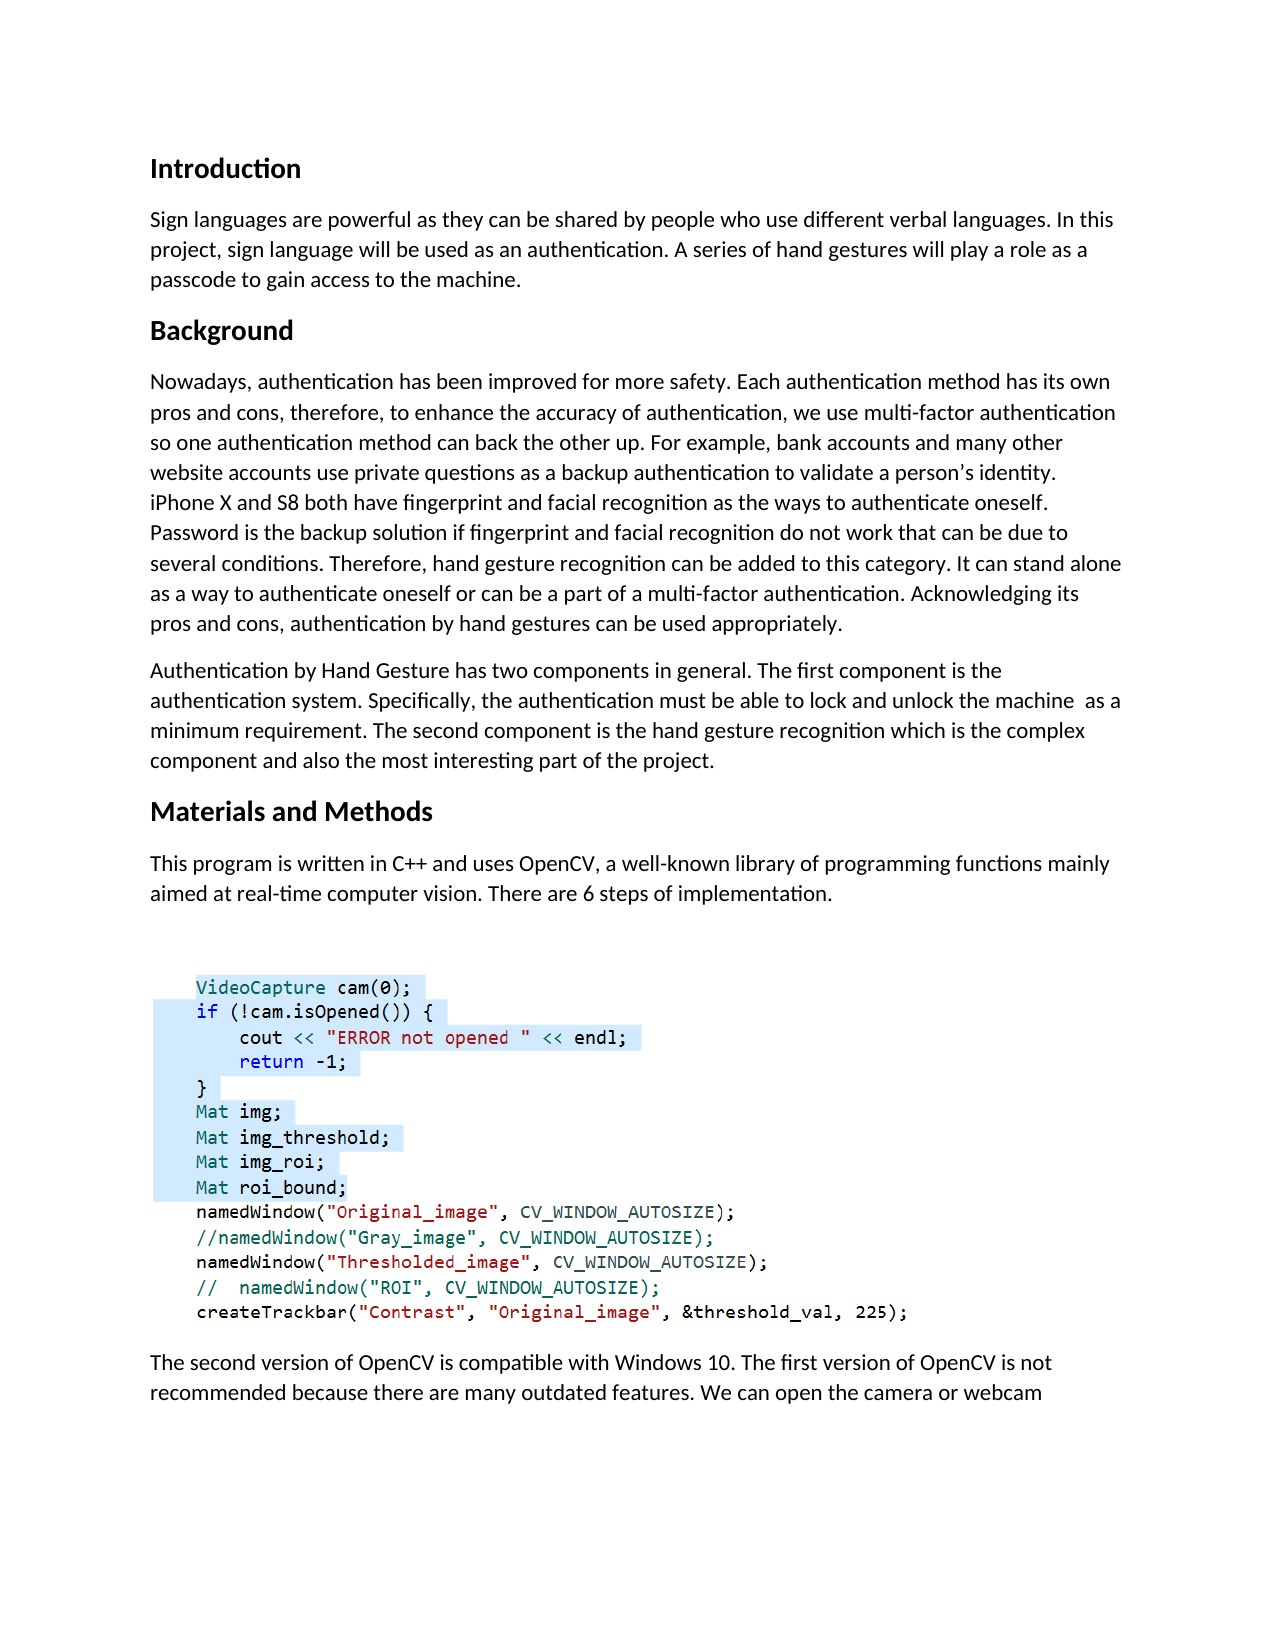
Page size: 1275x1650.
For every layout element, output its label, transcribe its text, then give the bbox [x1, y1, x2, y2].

text Introduction [150, 150, 1125, 186]
text Background [150, 312, 1125, 348]
text Authentication by Hand Gesture has two components in general. The first component is the authentication system. Specifically, the authentication must be able to lock and unlock the machine as a minimum requirement. The second component is the hand gesture recognition which is the complex component and also the most interesting part of the project. [150, 656, 1125, 775]
text This program is written in C++ and uses OpenCV, a well-known library of programming functions mainly aimed at real-time computer vision. There are 6 steps of implementation. [150, 849, 1125, 907]
text Sign languages are powerful as they can be shared by people who use different verbal languages. In this project, sign language will be used as an authentication. A series of hand gestures will play a role as a passcode to gain access to the machine. [150, 205, 1125, 293]
text Nowadays, authentication has been improved for more safety. Each authentication method has its own pros and cons, therefore, to enhance the accuracy of authentication, we use multi-factor authentication so one authentication method can back the other up. For example, bank accounts and many other website accounts use private questions as a backup authentication to validate a person’s identity. iPhone X and S8 both have fingerprint and facial recognition as the ways to authenticate oneself. Password is the backup solution if fingerprint and facial recognition do not work that can be due to several conditions. Therefore, hand gesture recognition can be added to this category. It can stand alone as a way to authenticate oneself or can be a part of a multi-factor authentication. Acknowledging its pros and cons, authentication by hand gestures can be used appropriately. [150, 367, 1125, 637]
picture [150, 972, 986, 1329]
text The second version of OpenCV is compatible with Windows 10. The first version of OpenCV is not recommended because there are many outdated features. We can open the camera or webcam [150, 1348, 1125, 1406]
text Materials and Methods [150, 793, 1125, 829]
